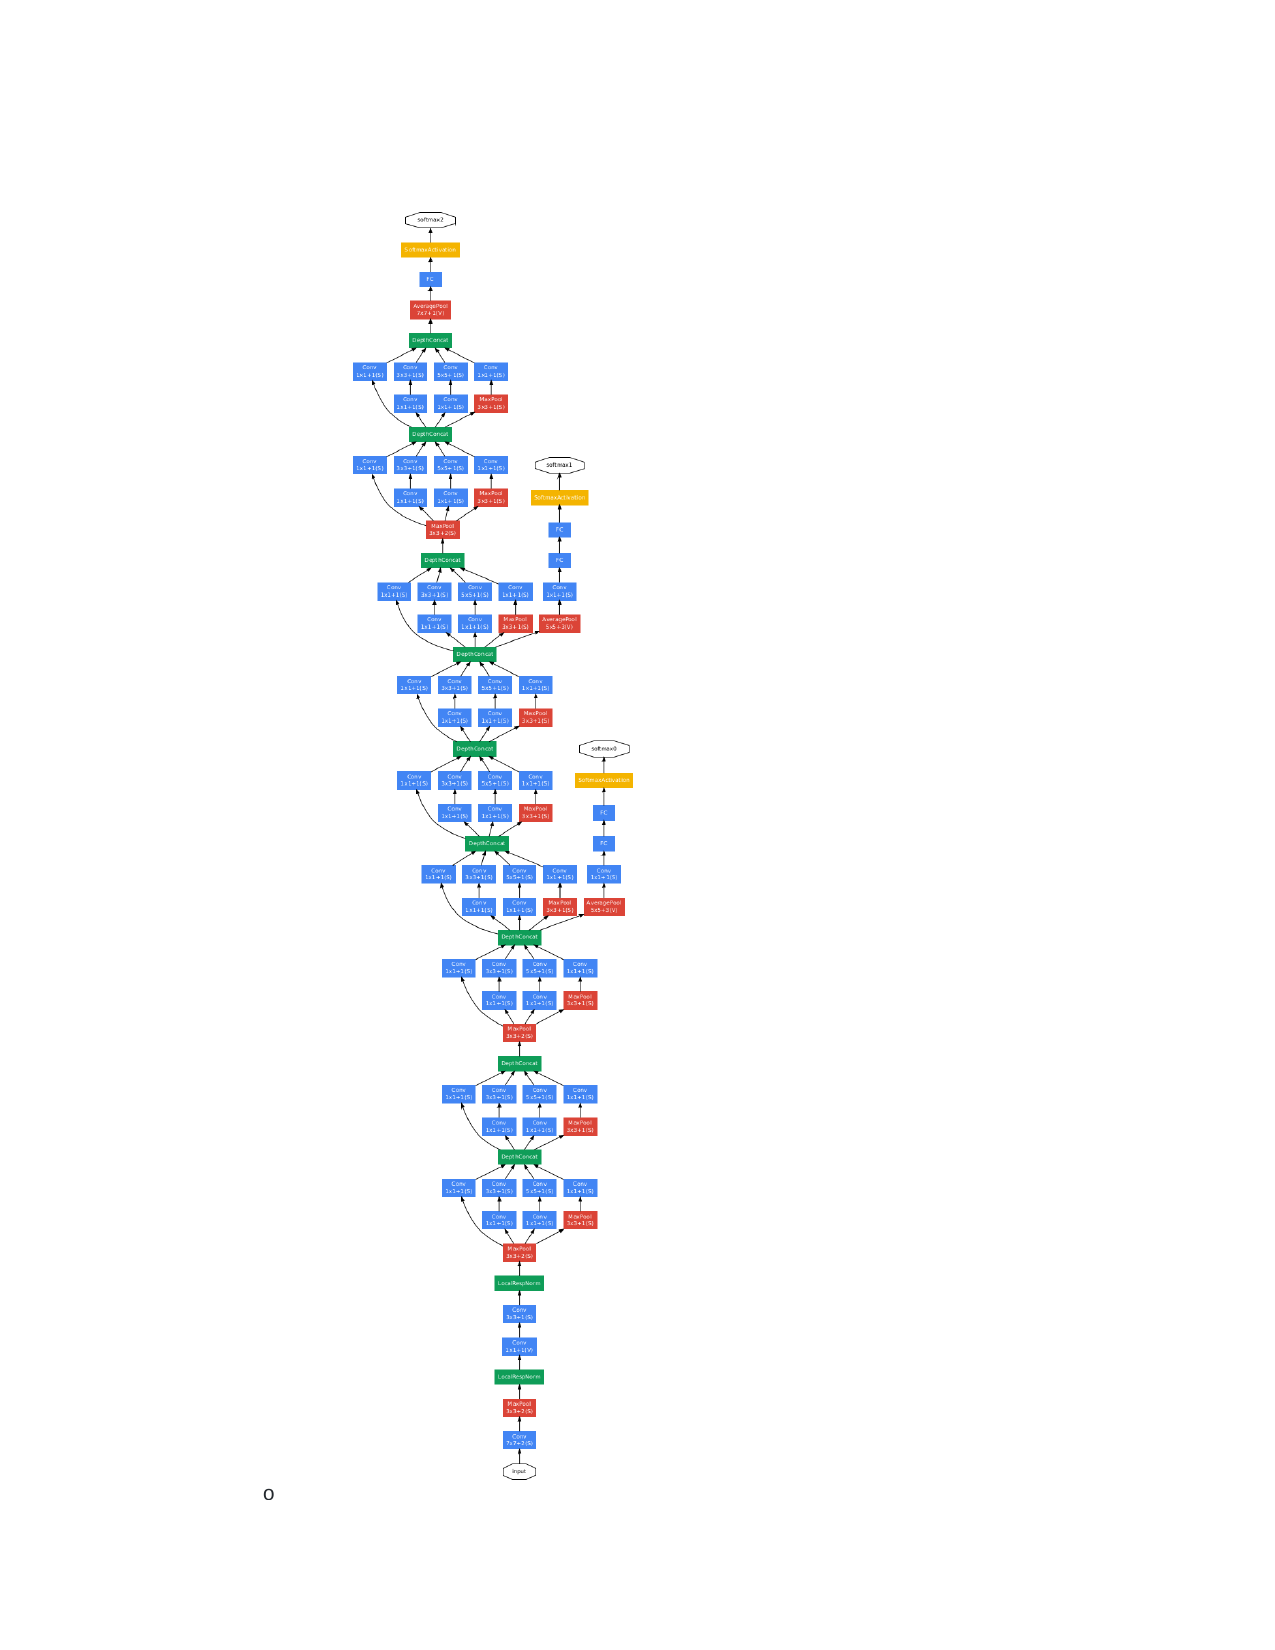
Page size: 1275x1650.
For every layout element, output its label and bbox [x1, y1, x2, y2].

picture [300, 150, 698, 1500]
